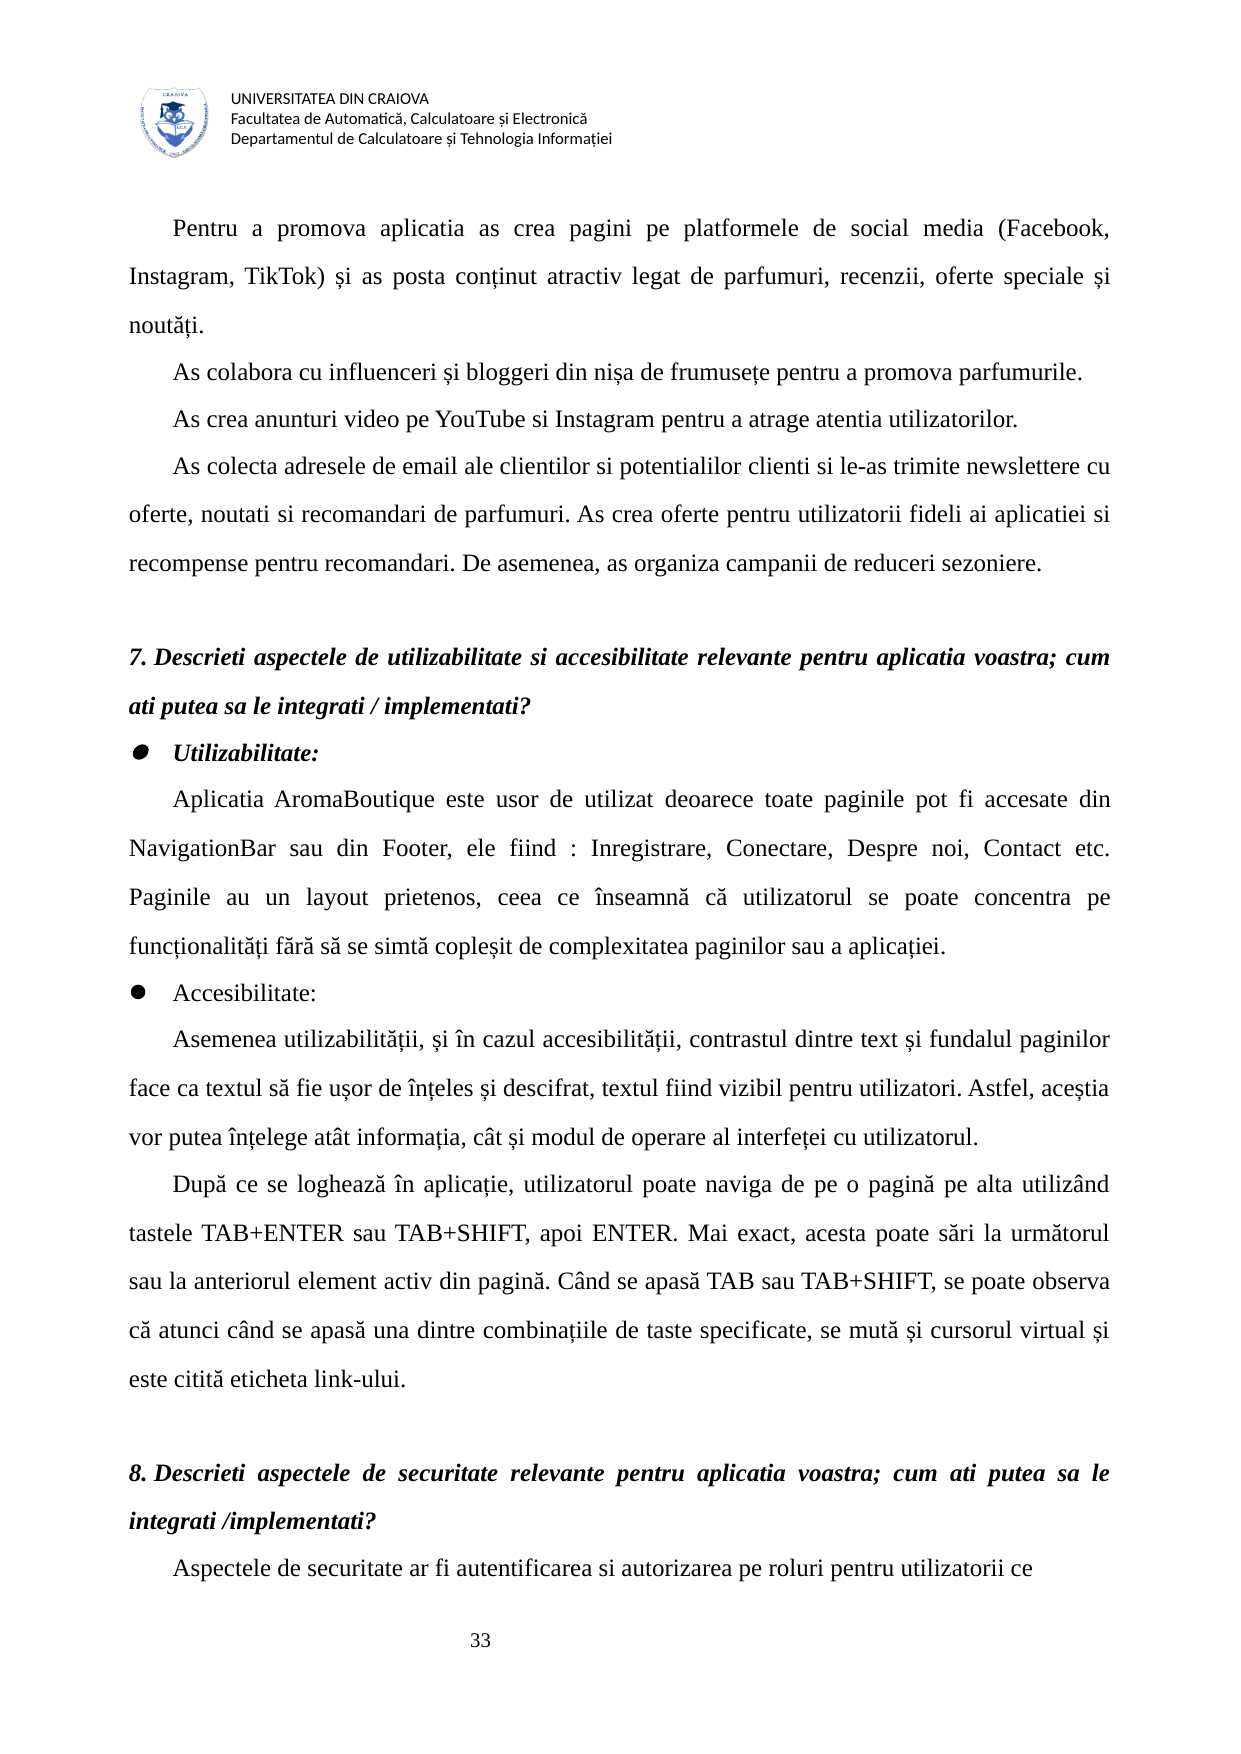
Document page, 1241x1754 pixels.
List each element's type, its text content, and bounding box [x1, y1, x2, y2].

list As colabora cu influenceri și bloggeri din nișa de frumusețe pentru a promova parfumurile. [129, 355, 1111, 388]
list Asemenea utilizabilității, și în cazul accesibilității, contrastul dintre text și fundalul paginilor face ca textul să fie ușor de înțeles și descifrat, textul fiind vizibil pentru utilizatori. Astfel, aceștia vor putea înțelege atât informația, cât și modul de operare al interfeței cu utilizatorul. [129, 1023, 1111, 1153]
list As crea anunturi video pe YouTube si Instagram pentru a atrage atentia utilizatorilor. [129, 402, 1111, 434]
picture [140, 87, 209, 158]
list Descrieti aspectele de securitate relevante pentru aplicatia voastra; cum ati putea sa le integrati /implementati? [129, 1456, 1111, 1537]
list Accesibilitate: [129, 976, 1111, 1008]
list Aspectele de securitate ar fi autentificarea si autorizarea pe roluri pentru utilizatorii ce [129, 1551, 1111, 1584]
list Descrieti aspectele de utilizabilitate si accesibilitate relevante pentru aplicatia voastra; cum ati putea sa le integrati / implementati? [129, 640, 1111, 721]
list Pentru a promova aplicatia as crea pagini pe platformele de social media (Facebook, Instagram, TikTok) și as posta conținut atractiv legat de parfumuri, recenzii, oferte speciale și noutăți. [129, 162, 1111, 341]
list După ce se loghează în aplicație, utilizatorul poate naviga de pe o pagină pe alta utilizând tastele TAB+ENTER sau TAB+SHIFT, apoi ENTER. Mai exact, acesta poate sări la următorul sau la anteriorul element activ din pagină. Când se apasă TAB sau TAB+SHIFT, se poate observa că atunci când se apasă una dintre combinațiile de taste specificate, se mută și cursorul virtual și este citită eticheta link-ului. [129, 1167, 1111, 1394]
list Utilizabilitate: [129, 736, 1111, 768]
list As colecta adresele de email ale clientilor si potentialilor clienti si le-as trimite newslettere cu oferte, noutati si recomandari de parfumuri. As crea oferte pentru utilizatorii fideli ai aplicatiei si recompense pentru recomandari. De asemenea, as organiza campanii de reduceri sezoniere. [129, 449, 1111, 579]
list Aplicatia AromaBoutique este usor de utilizat deoarece toate paginile pot fi accesate din NavigationBar sau din Footer, ele fiind : Inregistrare, Conectare, Despre noi, Contact etc. Paginile au un layout prietenos, ceea ce înseamnă că utilizatorul se poate concentra pe funcționalități fără să se simtă copleșit de complexitatea paginilor sau a aplicației. [129, 783, 1111, 961]
